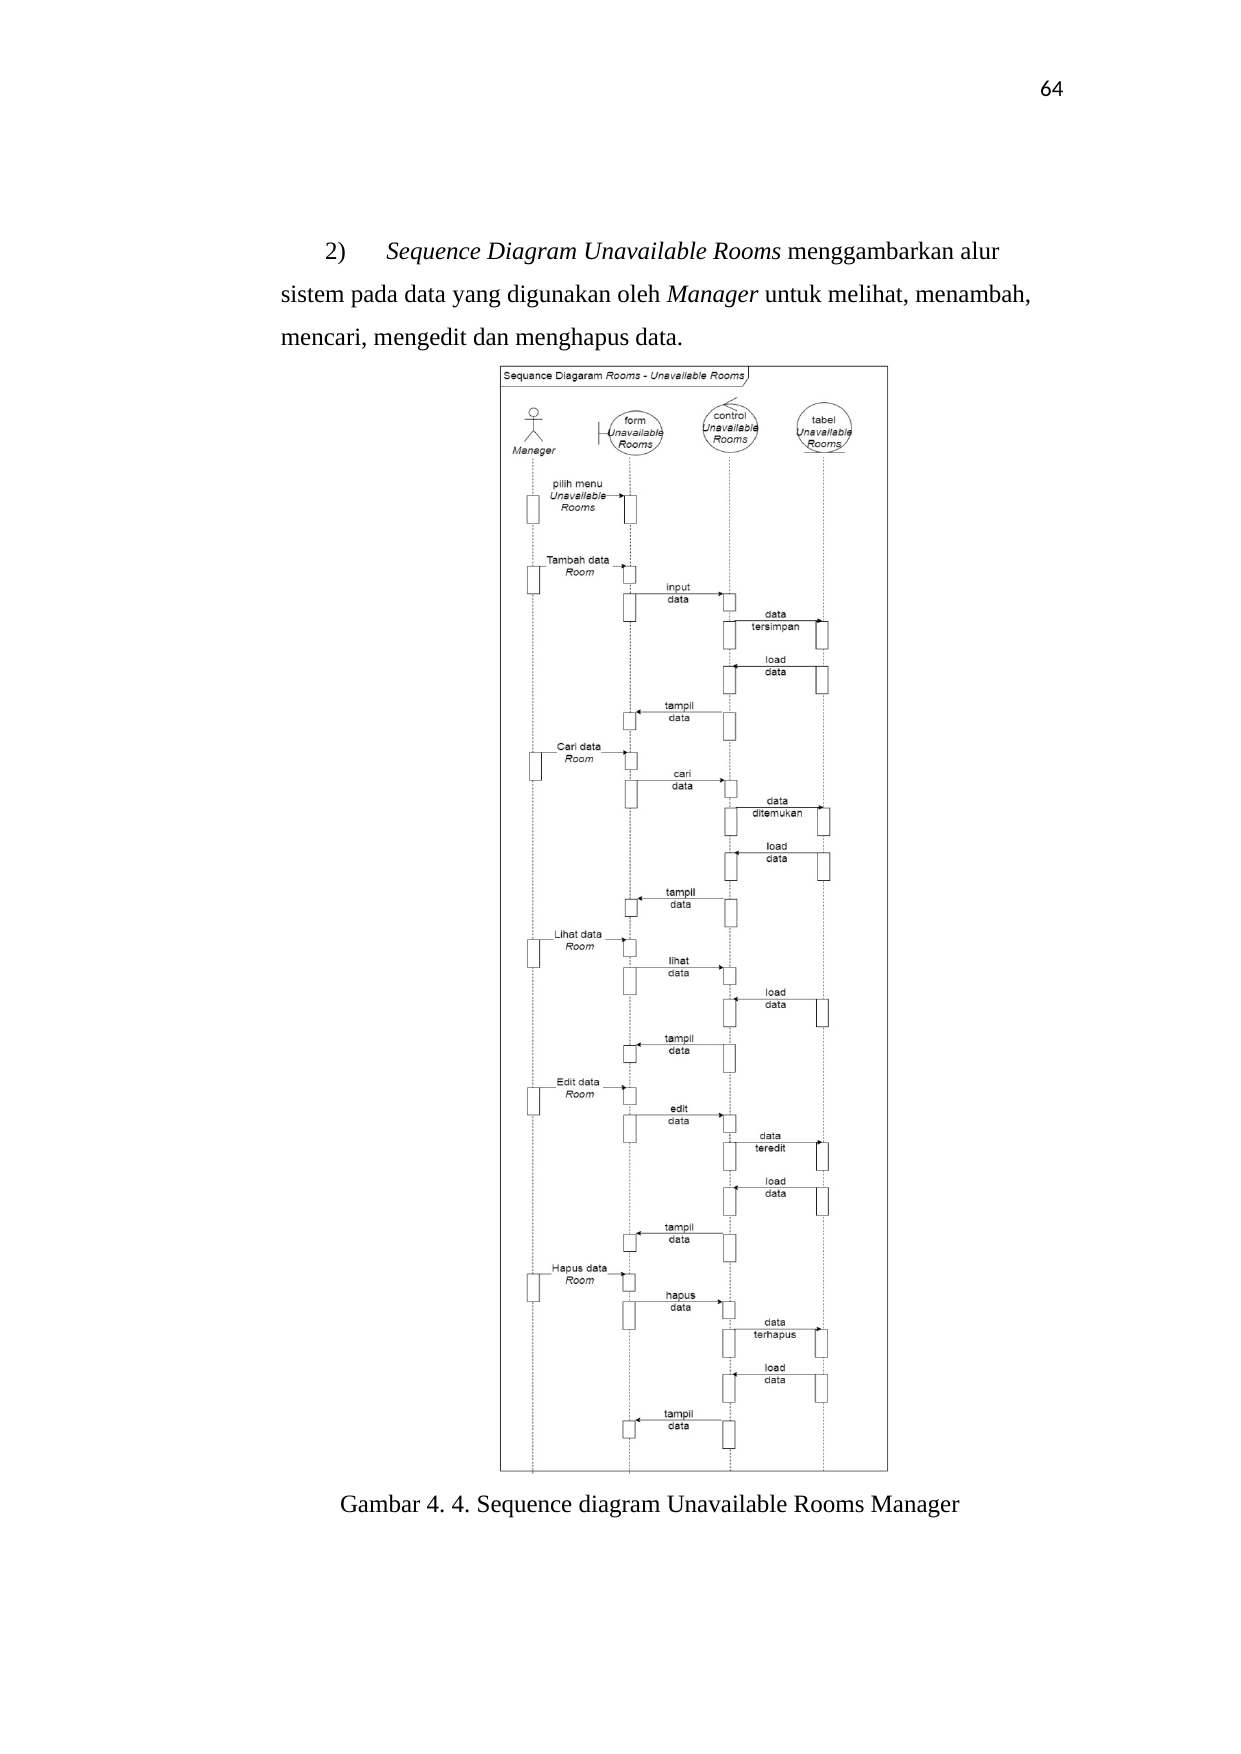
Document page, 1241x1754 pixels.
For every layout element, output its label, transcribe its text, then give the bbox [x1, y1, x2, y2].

text Gambar 4. 4. Sequence diagram Unavailable Rooms Manager [236, 1489, 1063, 1518]
picture [499, 365, 889, 1475]
list Sequence Diagram Unavailable Rooms menggambarkan alur sistem pada data yang digunakan oleh Manager untuk melihat, menambah, mencari, mengedit dan menghapus data. [281, 236, 1063, 351]
